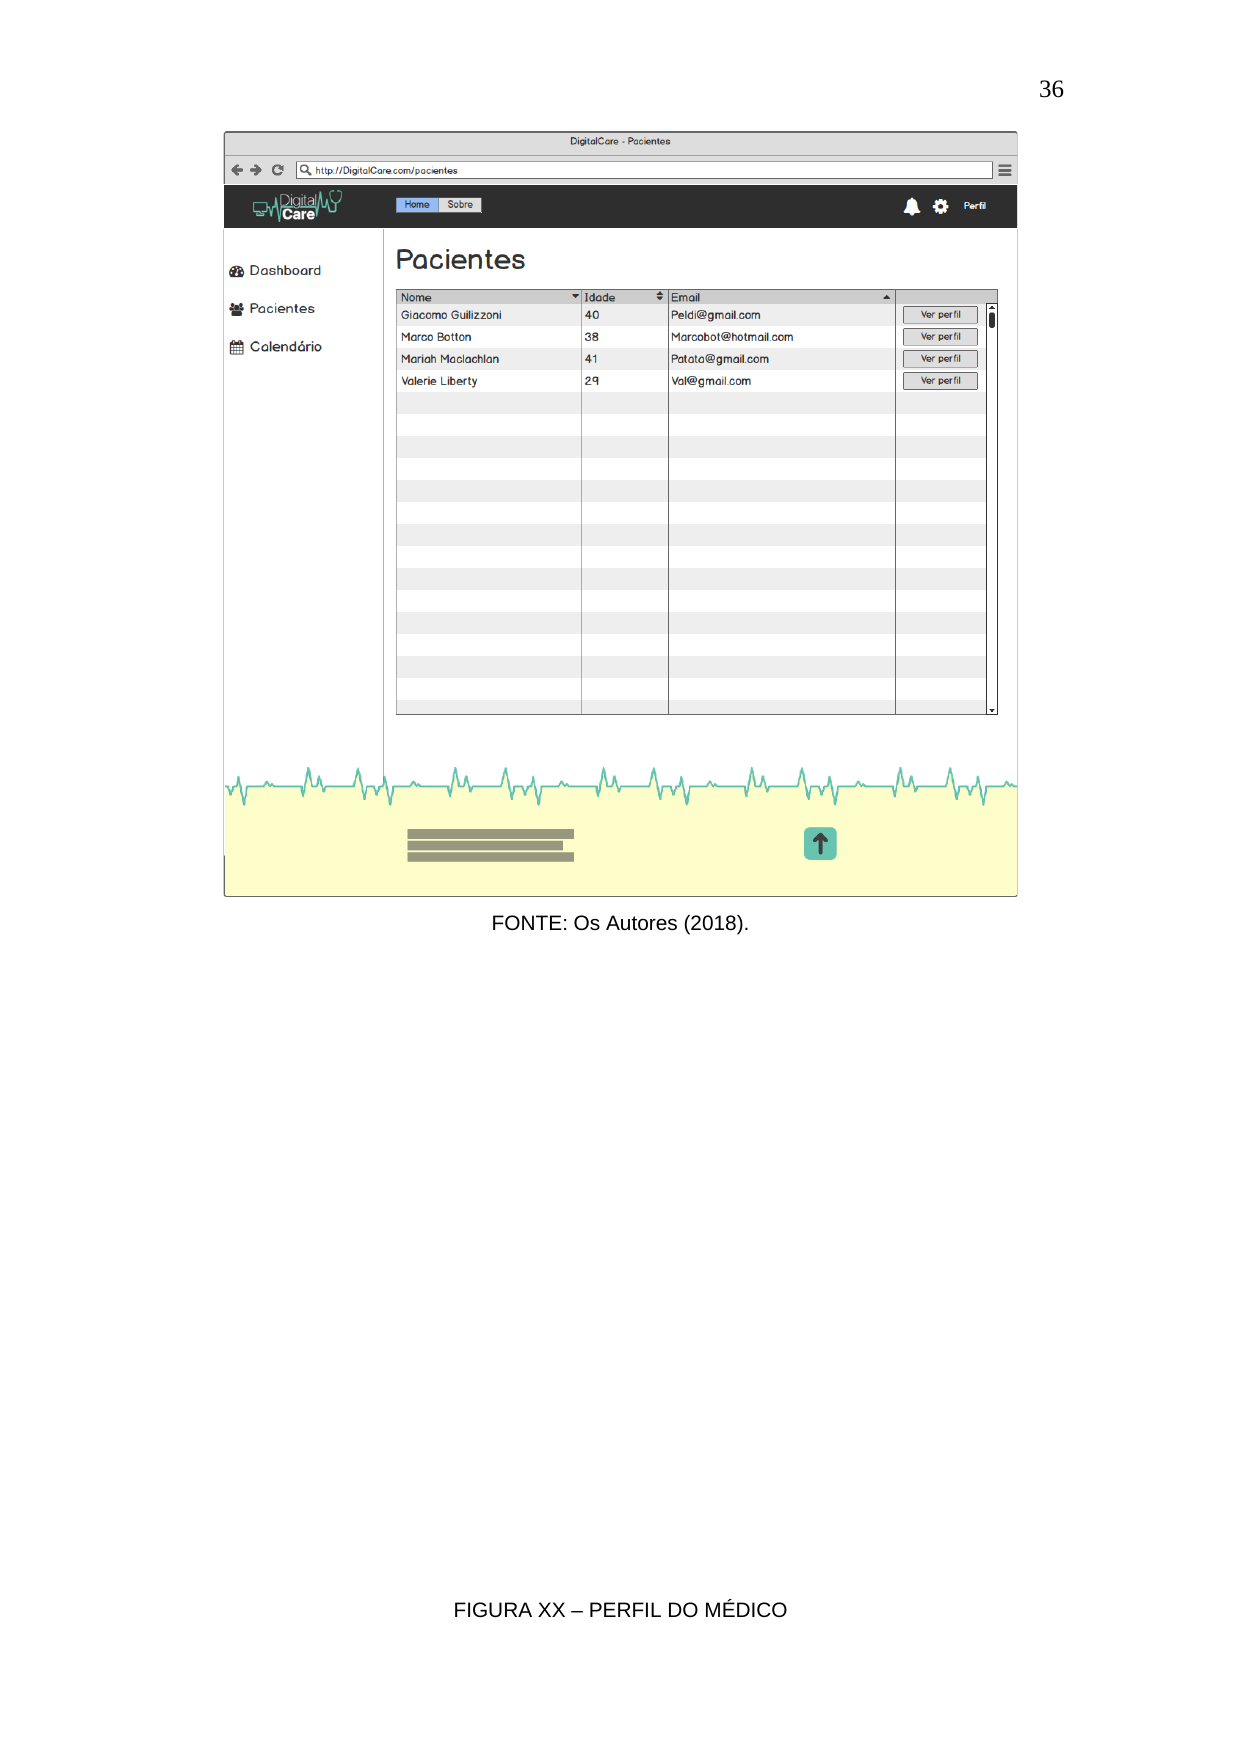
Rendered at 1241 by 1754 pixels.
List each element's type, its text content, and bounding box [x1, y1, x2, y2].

picture [223, 131, 1018, 897]
text FIGURA XX – PERFIL DO MÉDICO [177, 1594, 1064, 1623]
text FONTE: Os Autores (2018). [177, 911, 1064, 935]
